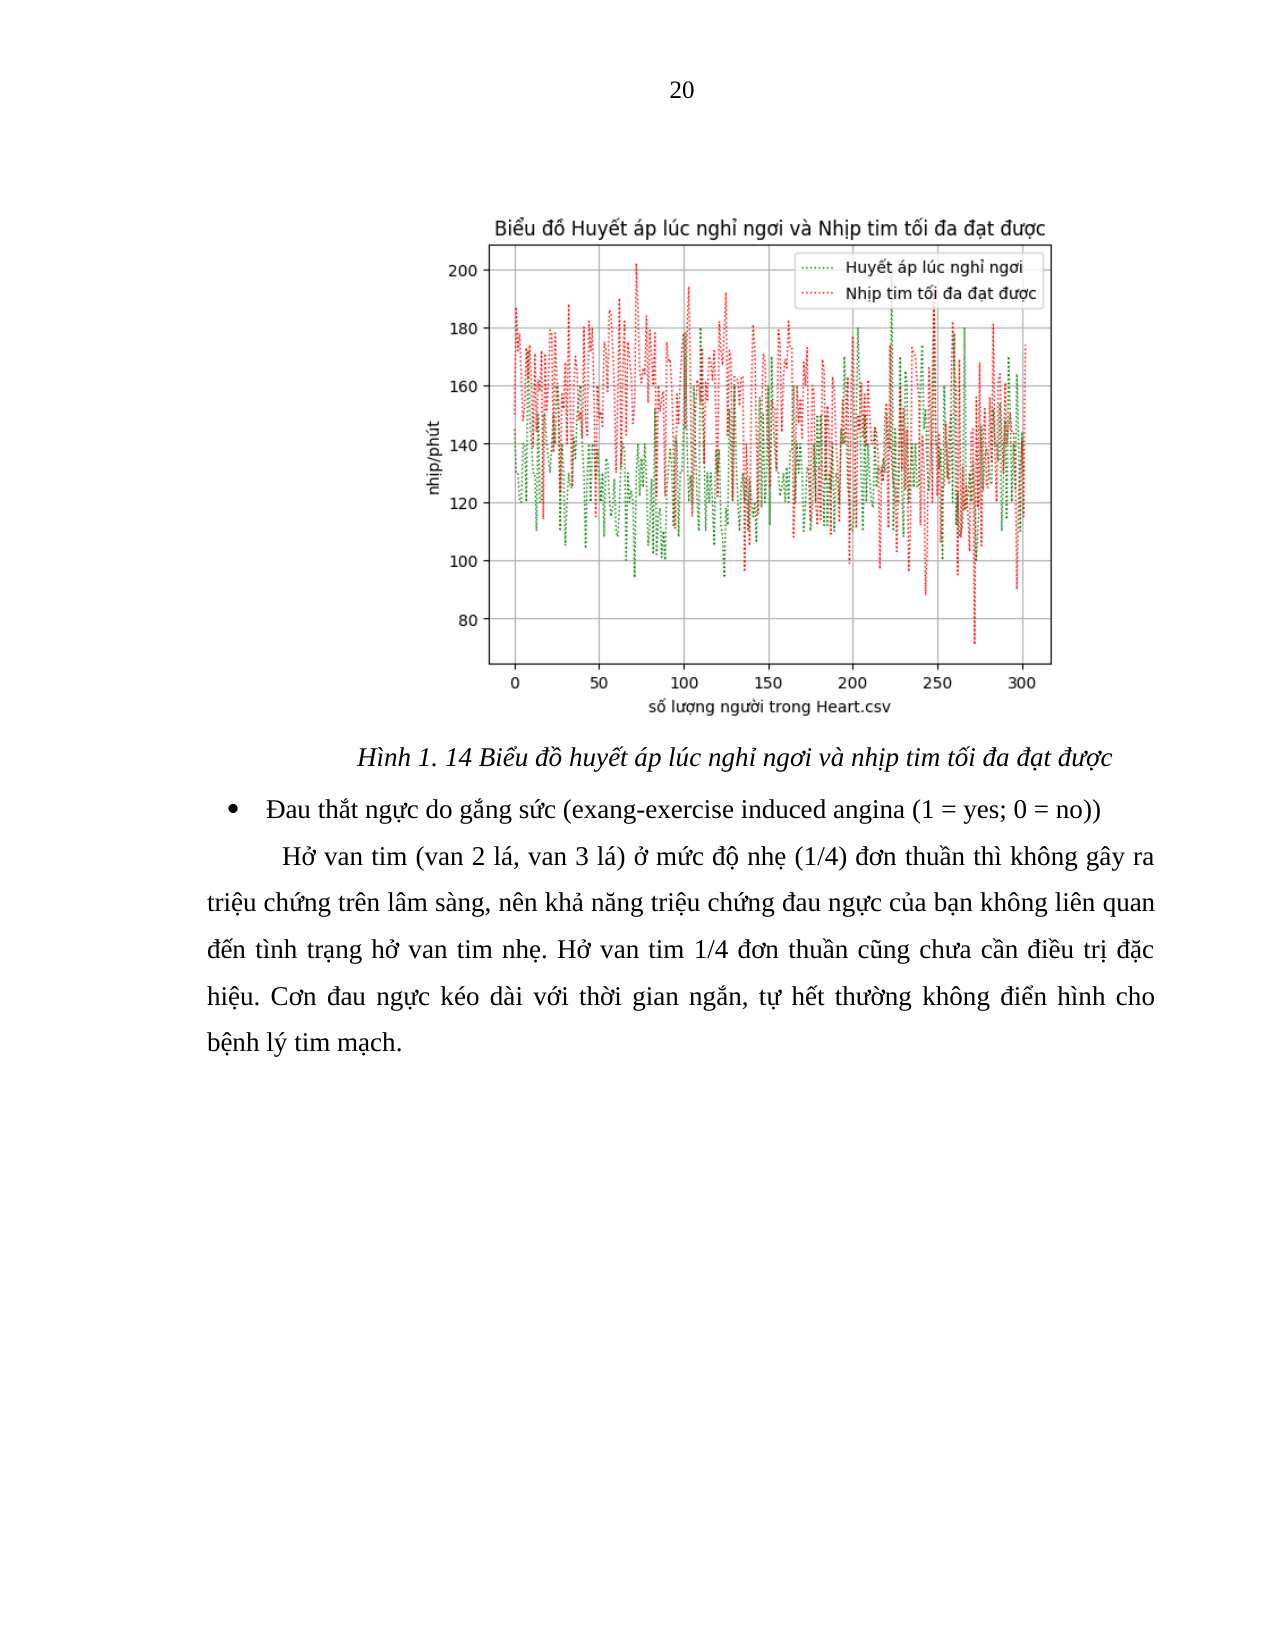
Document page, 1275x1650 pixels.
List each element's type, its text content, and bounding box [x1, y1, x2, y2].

text Hở van tim (van 2 lá, van 3 lá) ở mức độ nhẹ (1/4) đơn thuần thì không gây ra triệu chứng trên lâm sàng, nên khả năng triệu chứng đau ngực của bạn không liên quan đến tình trạng hở van tim nhẹ. Hở van tim 1/4 đơn thuần cũng chưa cần điều trị đặc hiệu. Cơn đau ngực kéo dài với thời gian ngắn, tự hết thường không điển hình cho bệnh lý tim mạch. [207, 840, 1157, 1058]
picture [414, 206, 1062, 726]
list Đau thắt ngực do gắng sức (exang-exercise induced angina (1 = yes; 0 = no)) [228, 793, 1157, 824]
text Hình 1. 14 Biểu đồ huyết áp lúc nghỉ ngơi và nhịp tim tối đa đạt được [357, 741, 1157, 772]
